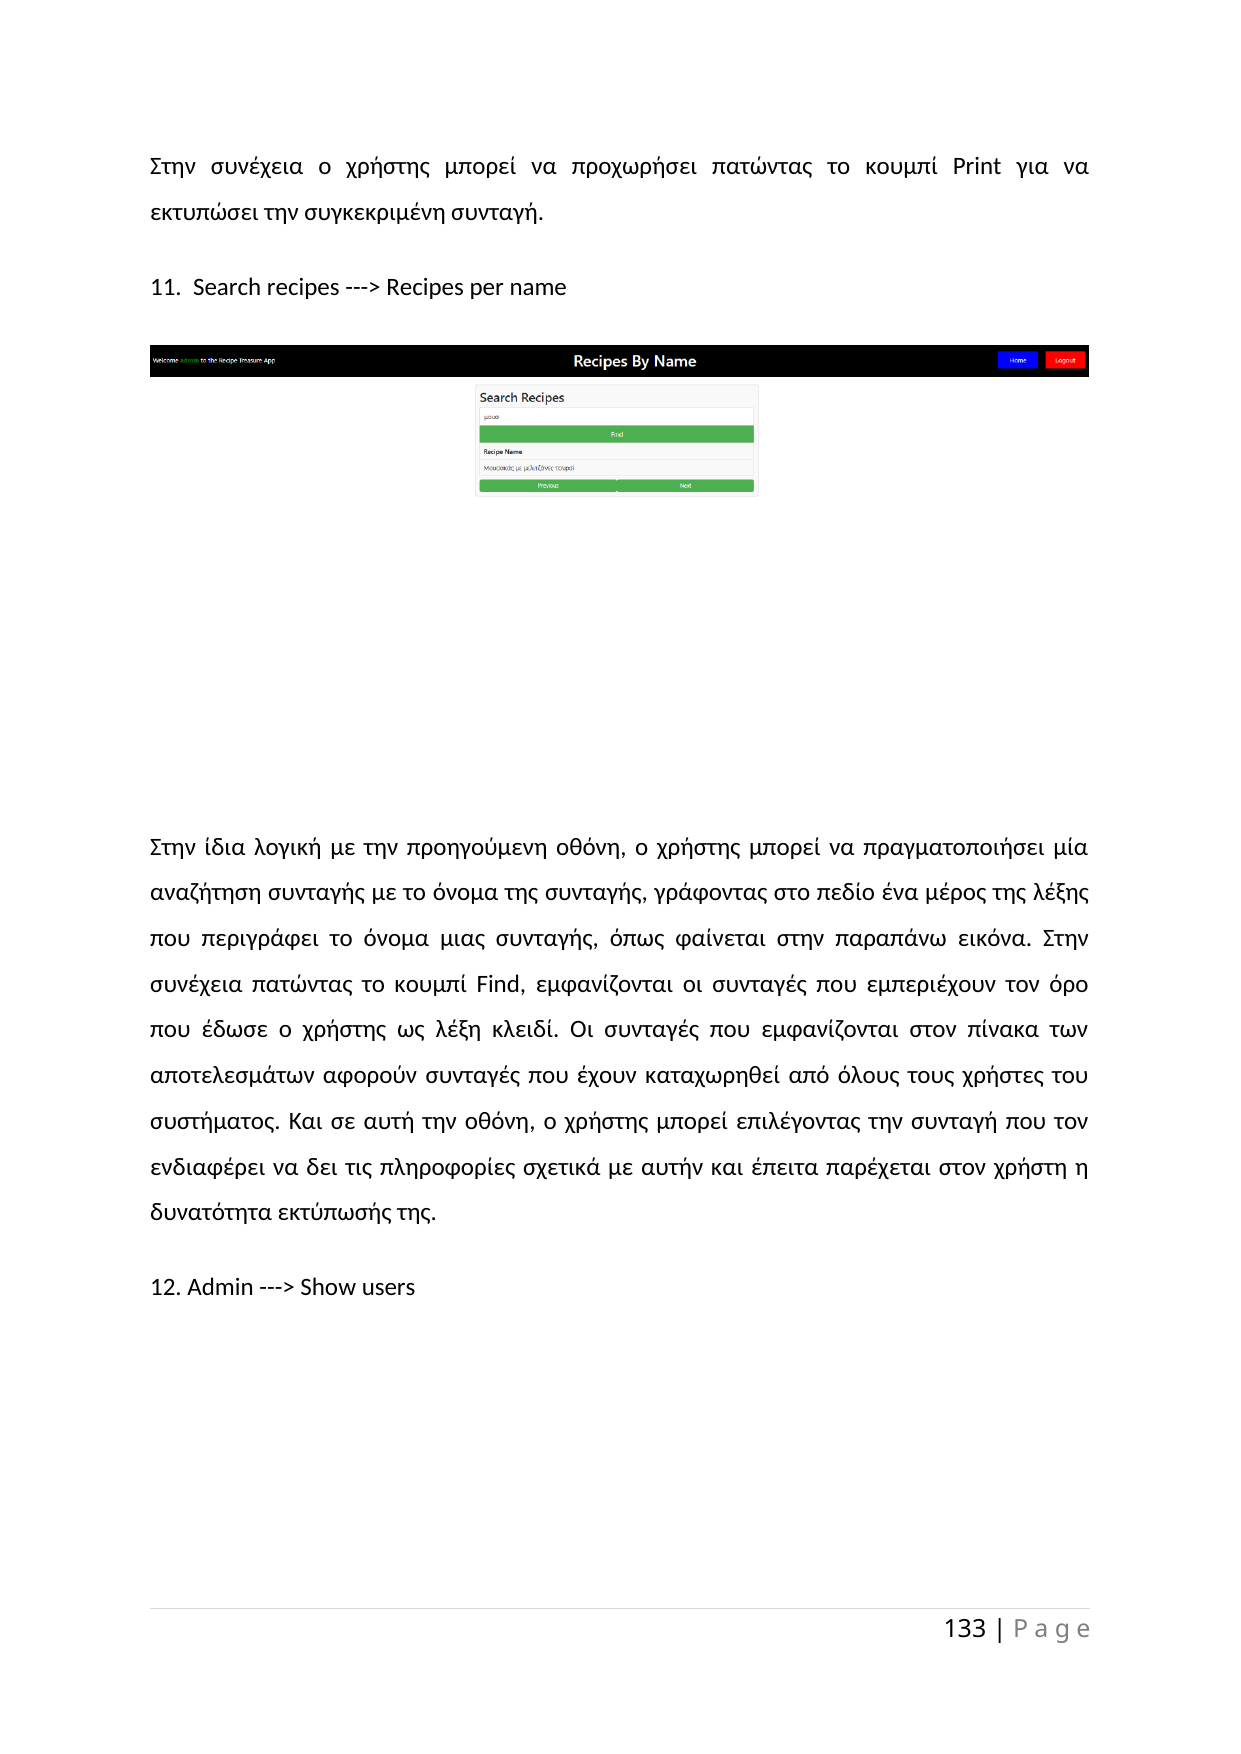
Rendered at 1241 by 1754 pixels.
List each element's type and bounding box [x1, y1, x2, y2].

picture [150, 345, 1089, 785]
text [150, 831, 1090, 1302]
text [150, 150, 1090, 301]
